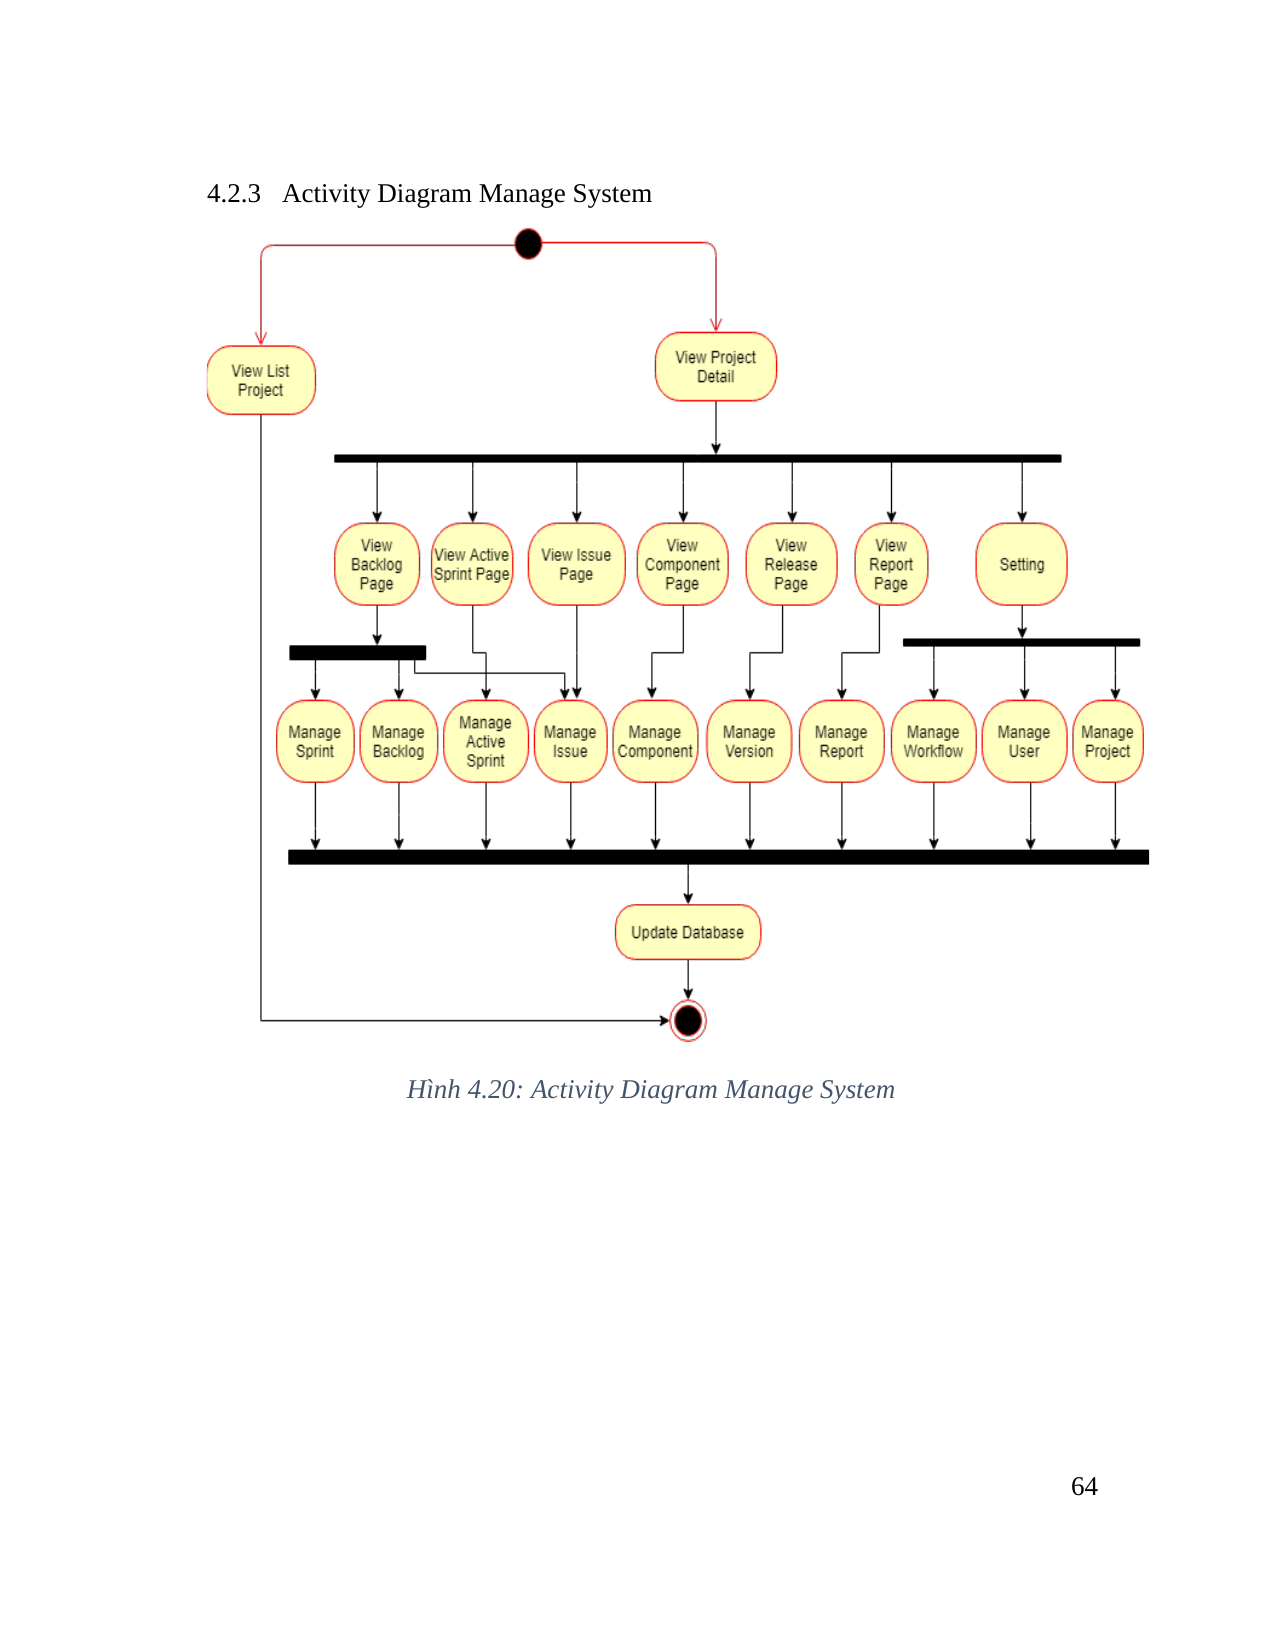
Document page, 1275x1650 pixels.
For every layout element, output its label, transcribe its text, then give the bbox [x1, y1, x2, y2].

picture [206, 223, 1150, 1042]
subtitle Activity Diagram Manage System [207, 177, 1098, 208]
